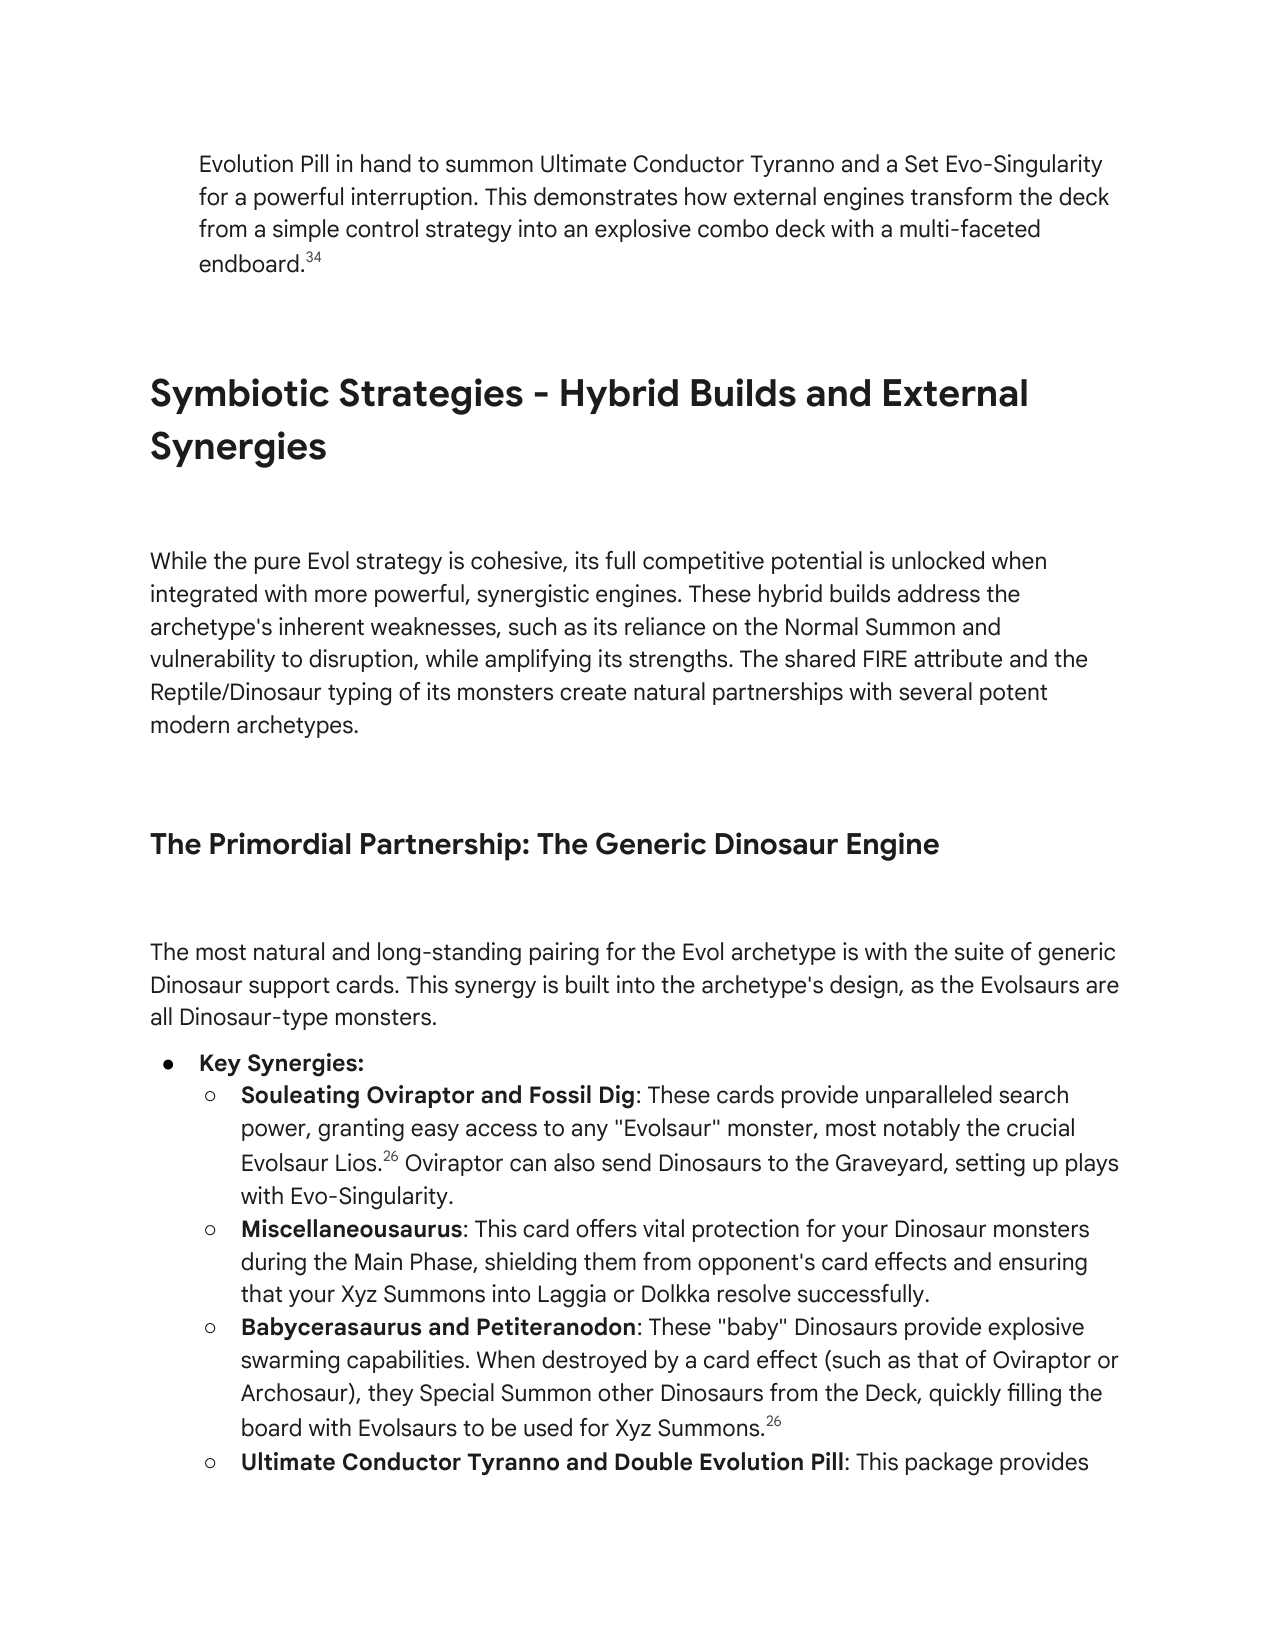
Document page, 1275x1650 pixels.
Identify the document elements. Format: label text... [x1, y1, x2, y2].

list Souleating Oviraptor and Fossil Dig: These cards provide unparalleled search power, granting easy access to any "Evolsaur" monster, most notably the crucial Evolsaur Lios.26 Oviraptor can also send Dinosaurs to the Graveyard, setting up plays with Evo-Singularity. [203, 1081, 1125, 1211]
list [161, 150, 1125, 280]
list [203, 1448, 1125, 1476]
subtitle The Primordial Partnership: The Generic Dinosaur Engine [150, 826, 1125, 863]
text While the pure Evol strategy is cohesive, its full competitive potential is unlocked when integrated with more powerful, synergistic engines. These hybrid builds address the archetype's inherent weaknesses, such as its reliance on the Normal Summon and vulnerability to disruption, while amplifying its strengths. The shared FIRE attribute and the Reptile/Dinosaur typing of its monsters create natural partnerships with several potent modern archetypes. [150, 547, 1125, 739]
list Key Synergies: [161, 1049, 1125, 1077]
list Babycerasaurus and Petiteranodon: These "baby" Dinosaurs provide explosive swarming capabilities. When destroyed by a card effect (such as that of Oviraptor or Archosaur), they Special Summon other Dinosaurs from the Deck, quickly filling the board with Evolsaurs to be used for Xyz Summons.26 [203, 1313, 1125, 1443]
list Miscellaneousaurus: This card offers vital protection for your Dinosaur monsters during the Main Phase, shielding them from opponent's card effects and ensuring that your Xyz Summons into Laggia or Dolkka resolve successfully. [203, 1215, 1125, 1309]
text The most natural and long-standing pairing for the Evol archetype is with the suite of generic Dinosaur support cards. This synergy is built into the archetype's design, as the Evolsaurs are all Dinosaur-type monsters. [150, 938, 1125, 1032]
subtitle Symbiotic Strategies - Hybrid Builds and External Synergies [150, 370, 1125, 471]
